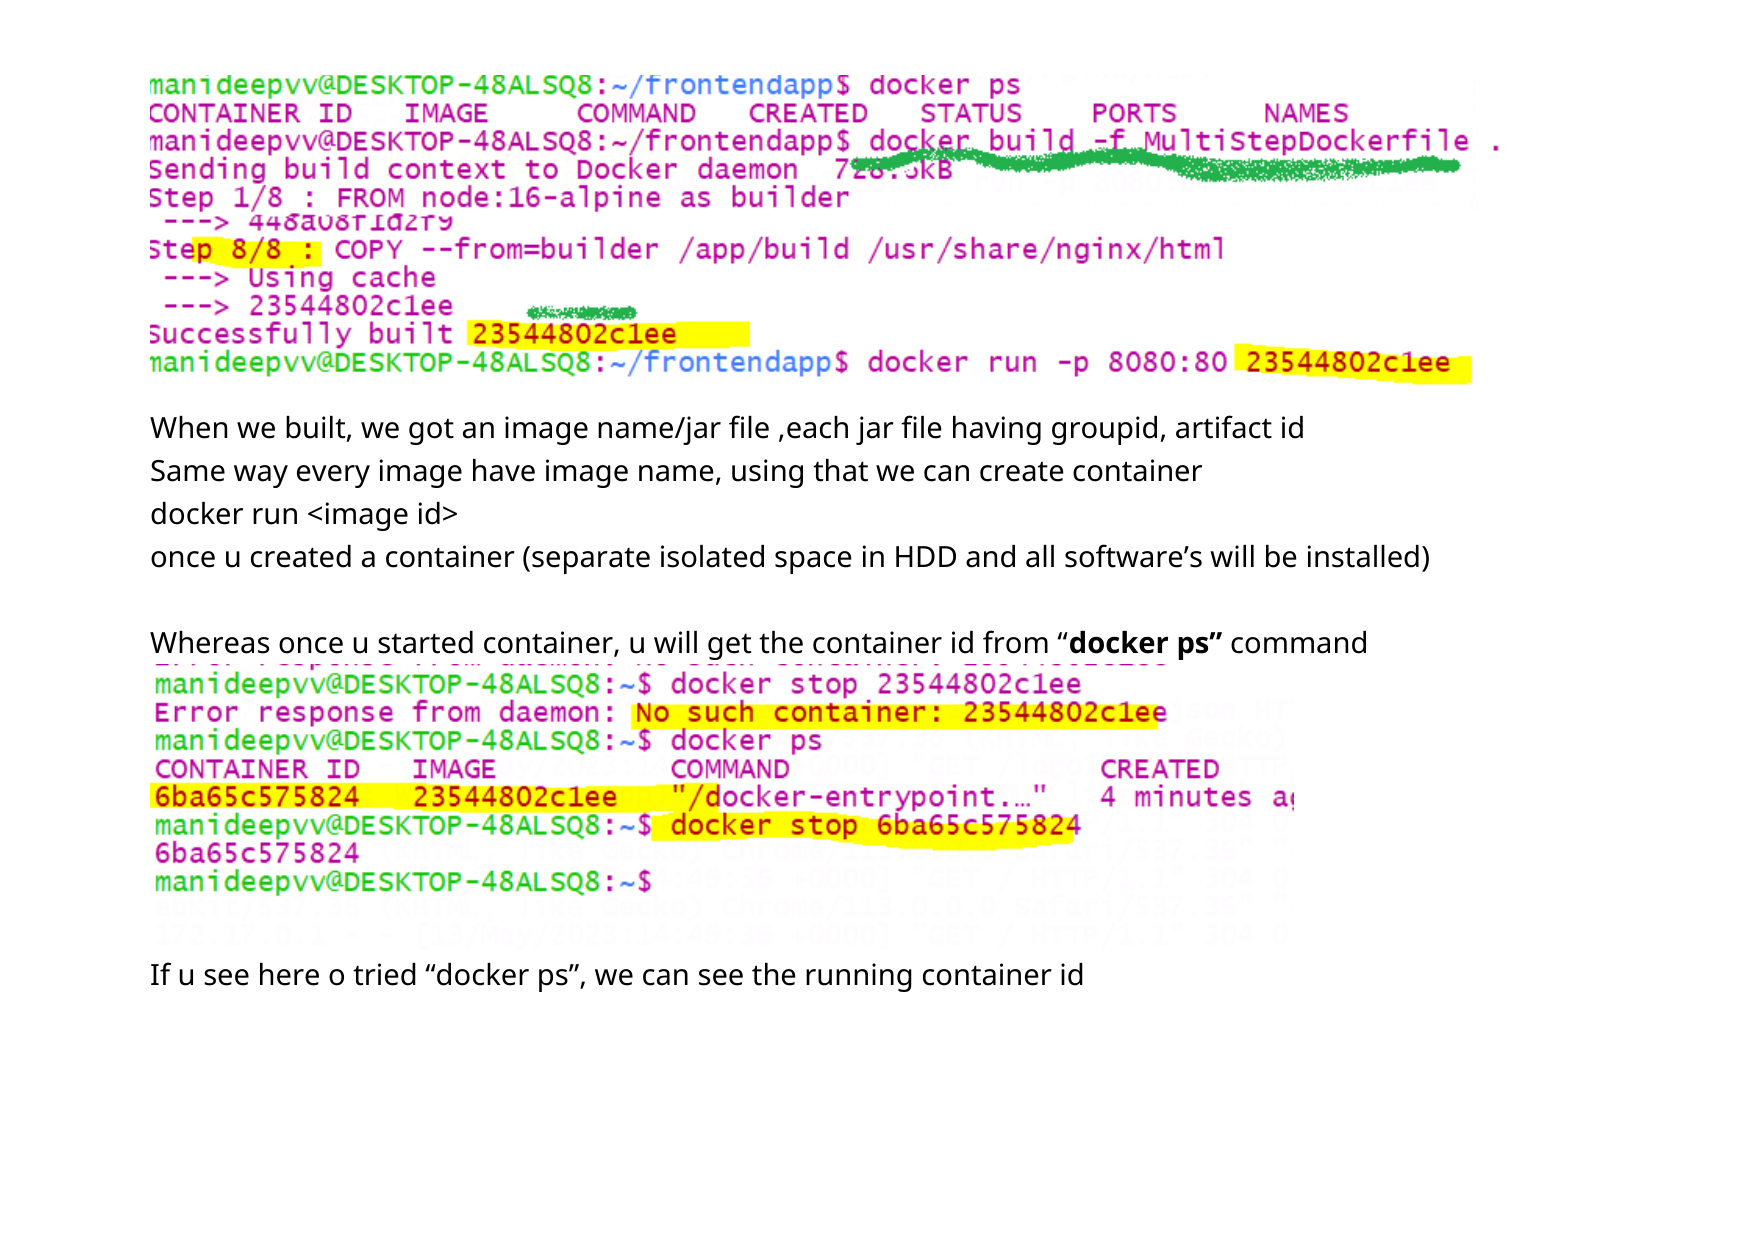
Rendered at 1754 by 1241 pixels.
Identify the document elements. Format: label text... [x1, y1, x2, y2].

list once u created a container (separate isolated space in HDD and all software’s will be installed) [150, 536, 1679, 576]
list When we built, we got an image name/jar file ,each jar file having groupid, artifact id [150, 408, 1679, 447]
picture [150, 75, 1530, 405]
list If u see here o tried “docker ps”, we can see the running container id [150, 954, 1679, 993]
list Same way every image have image name, using that we can create container [150, 451, 1679, 490]
list Whereas once u started container, u will get the container id from “docker ps” command [150, 622, 1679, 662]
picture [150, 664, 1294, 951]
list docker run <image id> [150, 493, 1679, 533]
